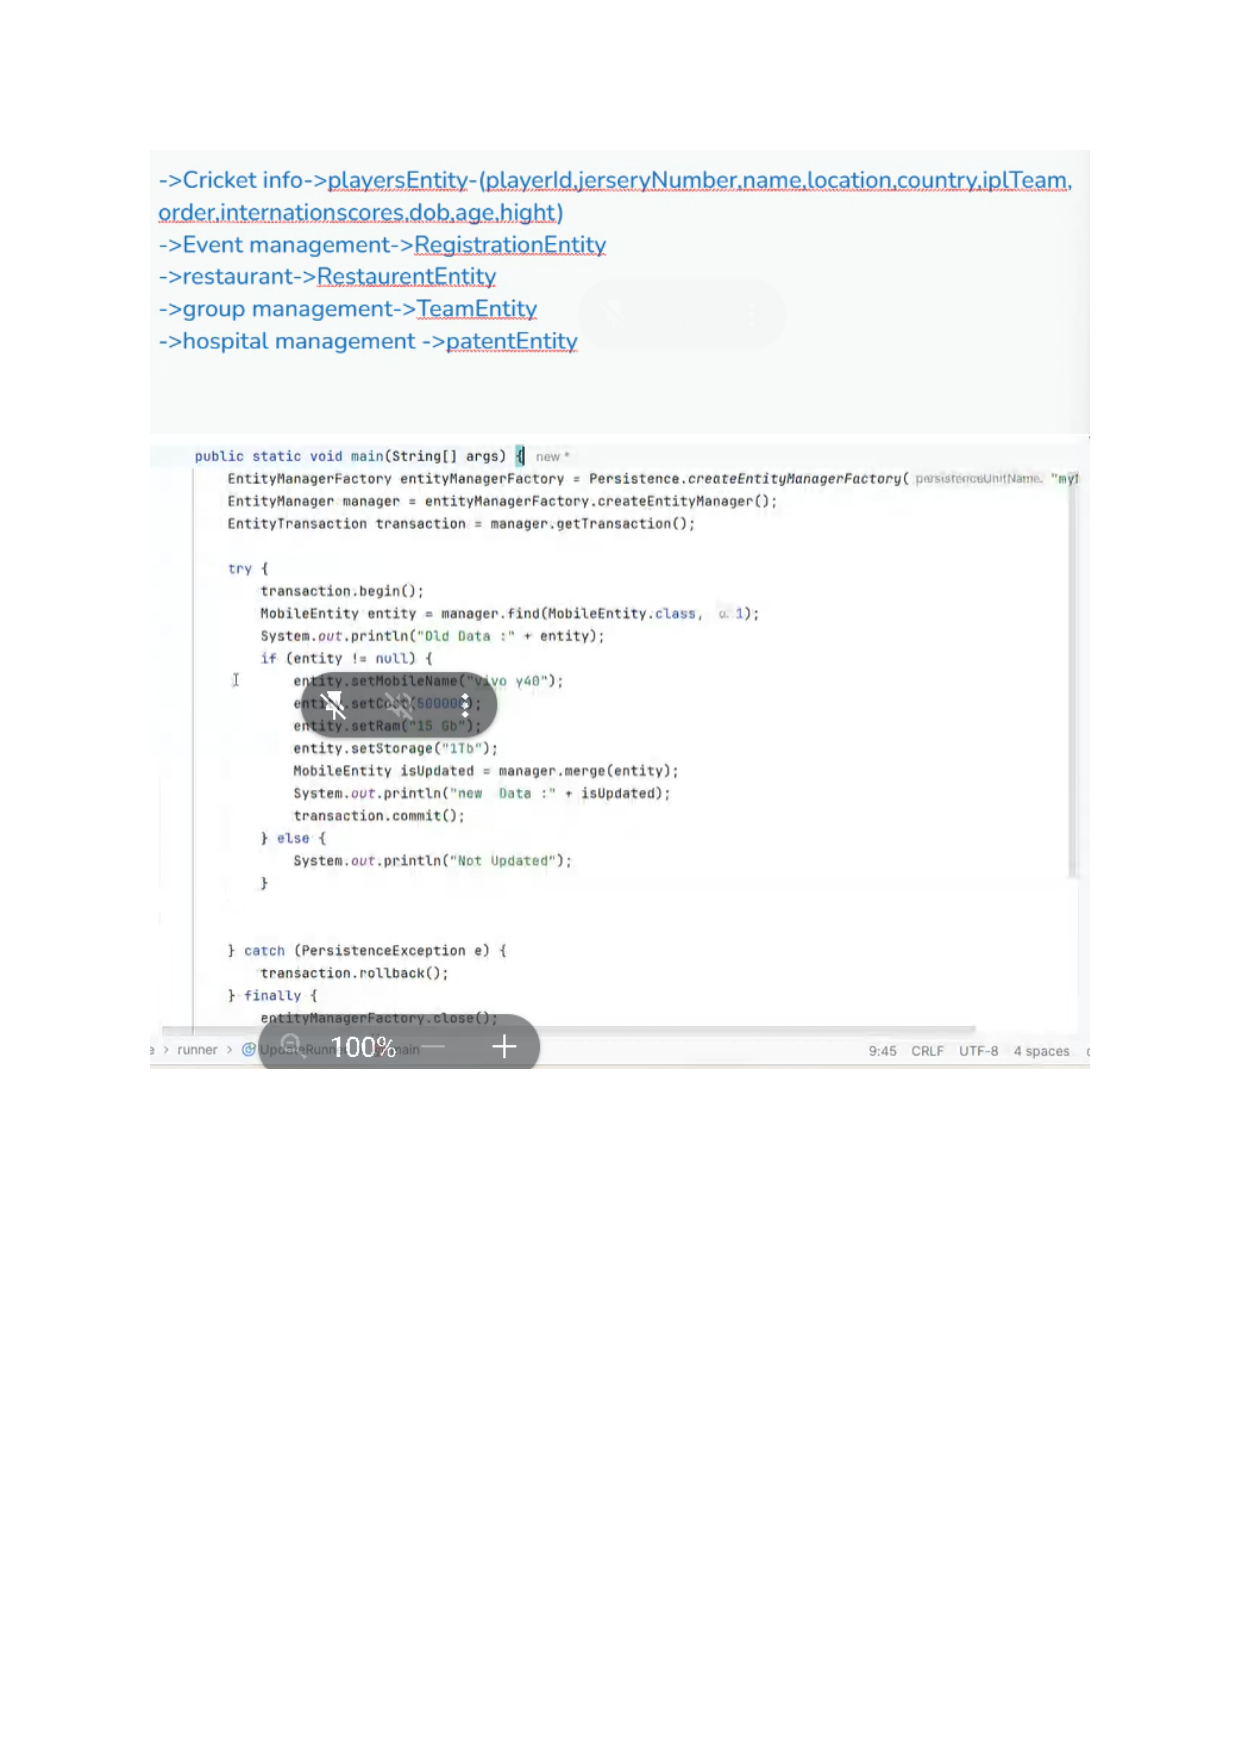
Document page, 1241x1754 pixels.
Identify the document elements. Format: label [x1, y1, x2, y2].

picture [150, 150, 1090, 434]
picture [150, 436, 1091, 1069]
